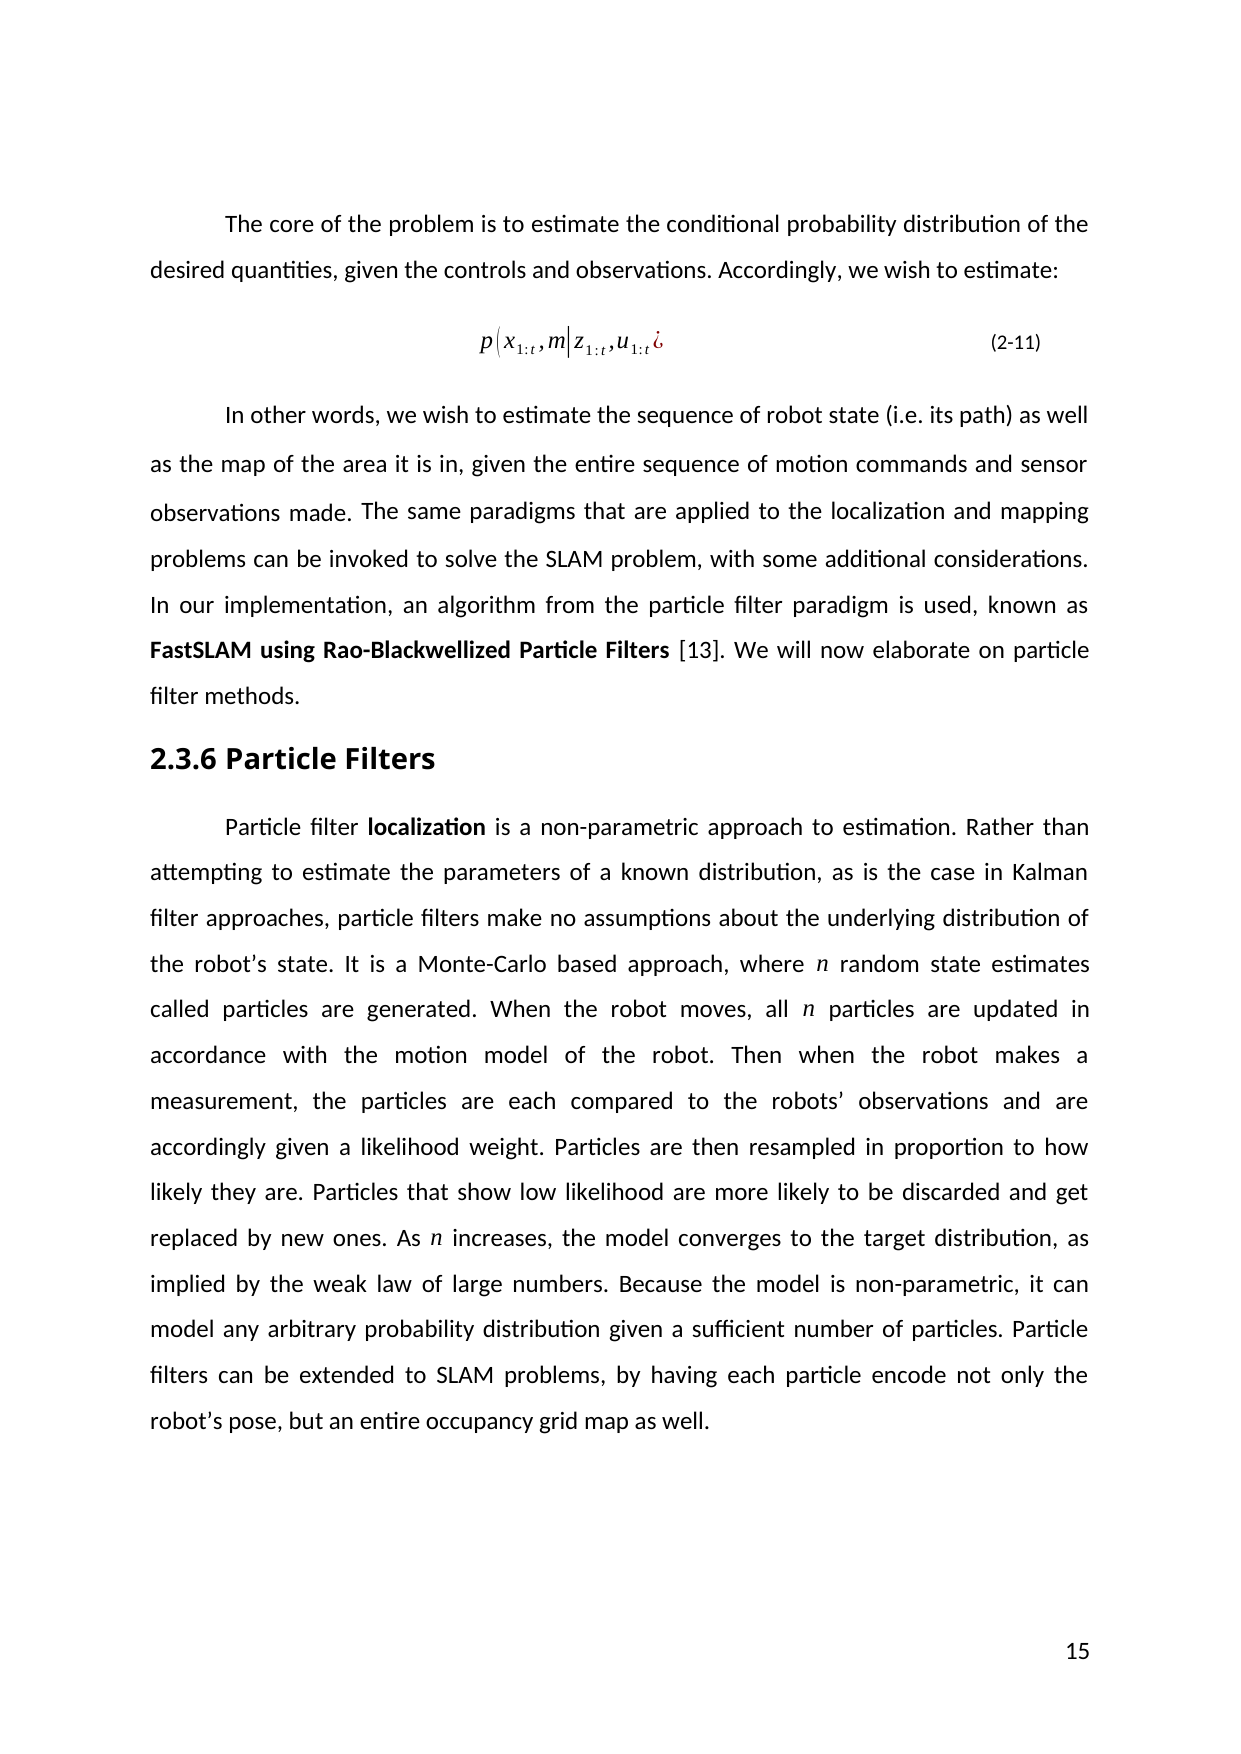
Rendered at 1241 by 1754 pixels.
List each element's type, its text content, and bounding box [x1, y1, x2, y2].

table_header (2-11) [990, 312, 1089, 384]
text Particle filter localization is a non-parametric approach to estimation. Rather than attempting to estimate the parameters of a known distribution, as is the case in Kalman filter approaches, particle filters make no assumptions about the underlying distribution of the robot’s state. It is a Monte-Carlo based approach, where random state estimates called particles are generated. When the robot moves, all particles are updated in accordance with the motion model of the robot. Then when the robot makes a measurement, the particles are each compared to the robots’ observations and are accordingly given a likelihood weight. Particles are then resampled in proportion to how likely they are. Particles that show low likelihood are more likely to be discarded and get replaced by new ones. As increases, the model converges to the target distribution, as implied by the weak law of large numbers. Because the model is non-parametric, it can model any arbitrary probability distribution given a sufficient number of particles. Particle filters can be extended to SLAM problems, by having each particle encode not only the robot’s pose, but an entire occupancy grid map as well. [150, 811, 1090, 1436]
text The core of the problem is to estimate the conditional probability distribution of the desired quantities, given the controls and observations. Accordingly, we wish to estimate: [150, 208, 1090, 284]
table_header [151, 312, 990, 384]
subtitle Particle Filters [150, 739, 1090, 778]
text In other words, we wish to estimate the sequence of robot state (i.e. its path) as well as the map of the area it is in, given the entire sequence of motion commands and sensor observations made. The same paradigms that are applied to the localization and mapping problems can be invoked to solve the SLAM problem, with some additional considerations. In our implementation, an algorithm from the particle filter paradigm is used, known as FastSLAM using Rao-Blackwellized Particle Filters [13]. We will now elaborate on particle filter methods. [150, 396, 1090, 711]
